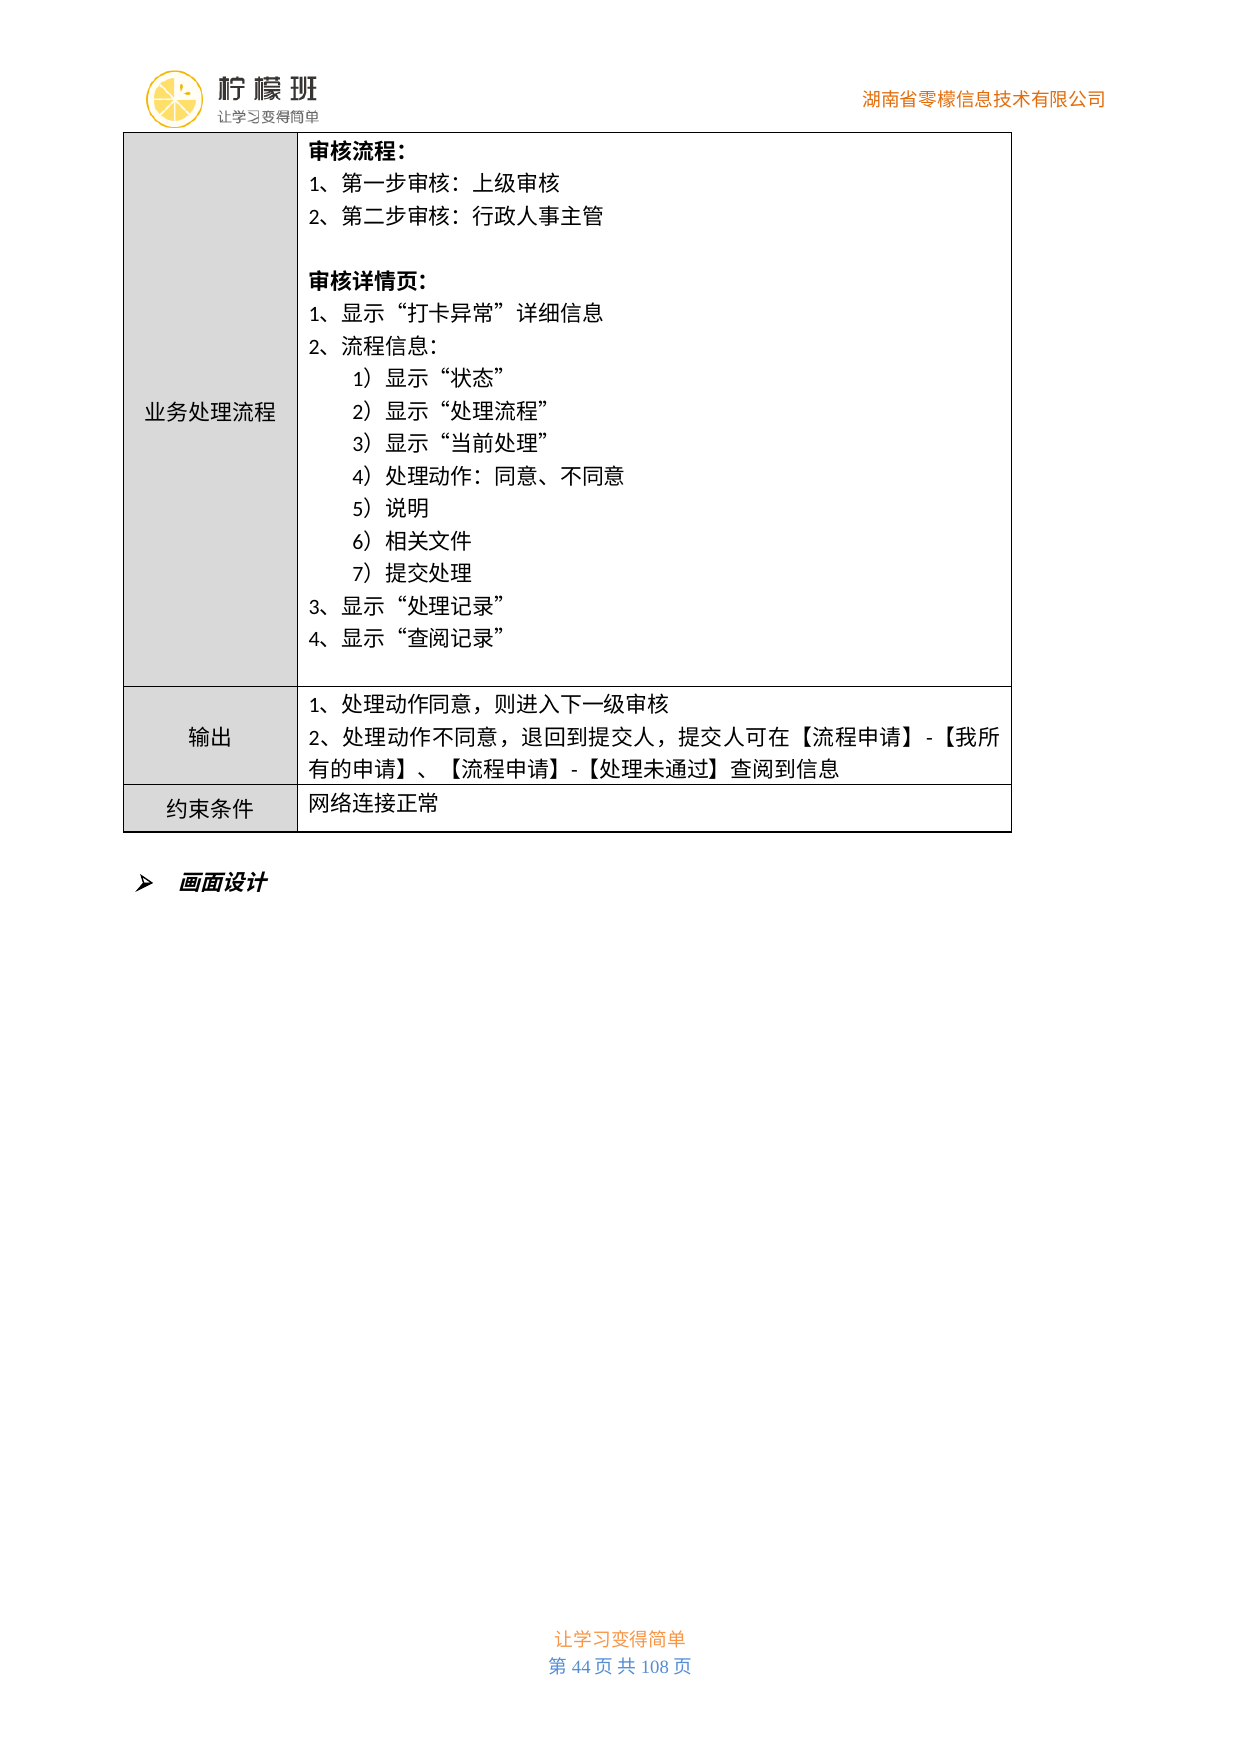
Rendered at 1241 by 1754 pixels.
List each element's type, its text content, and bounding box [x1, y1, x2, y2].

table_cell 输出 [124, 687, 297, 784]
table_cell 约束条件 [124, 785, 297, 831]
table_cell 网络连接正常 [298, 785, 1011, 831]
table_cell 业务处理流程 [124, 133, 297, 686]
table_cell 1、处理动作同意，则进入下一级审核 2、处理动作不同意，退回到提交人，提交人可在【流程申请】-【我所有的申请】、【流程申请】-【处理未通过】查阅到信息 [298, 687, 1011, 784]
table_cell 审核流程： 1、第一步审核：上级审核 2、第二步审核：行政人事主管 审核详情页： 1、显示“打卡异常”详细信息 2、流程信息： 1）显示“状态” 2）显示“处理流程” 3）显示“当前处理” 4）处理动作：同意、不同意 5）说明 6）相关文件 7）提交处理 3、显示“处理记录” 4、显示“查阅记录” [298, 133, 1011, 686]
list 画面设计 [134, 865, 1106, 897]
picture [134, 65, 340, 132]
